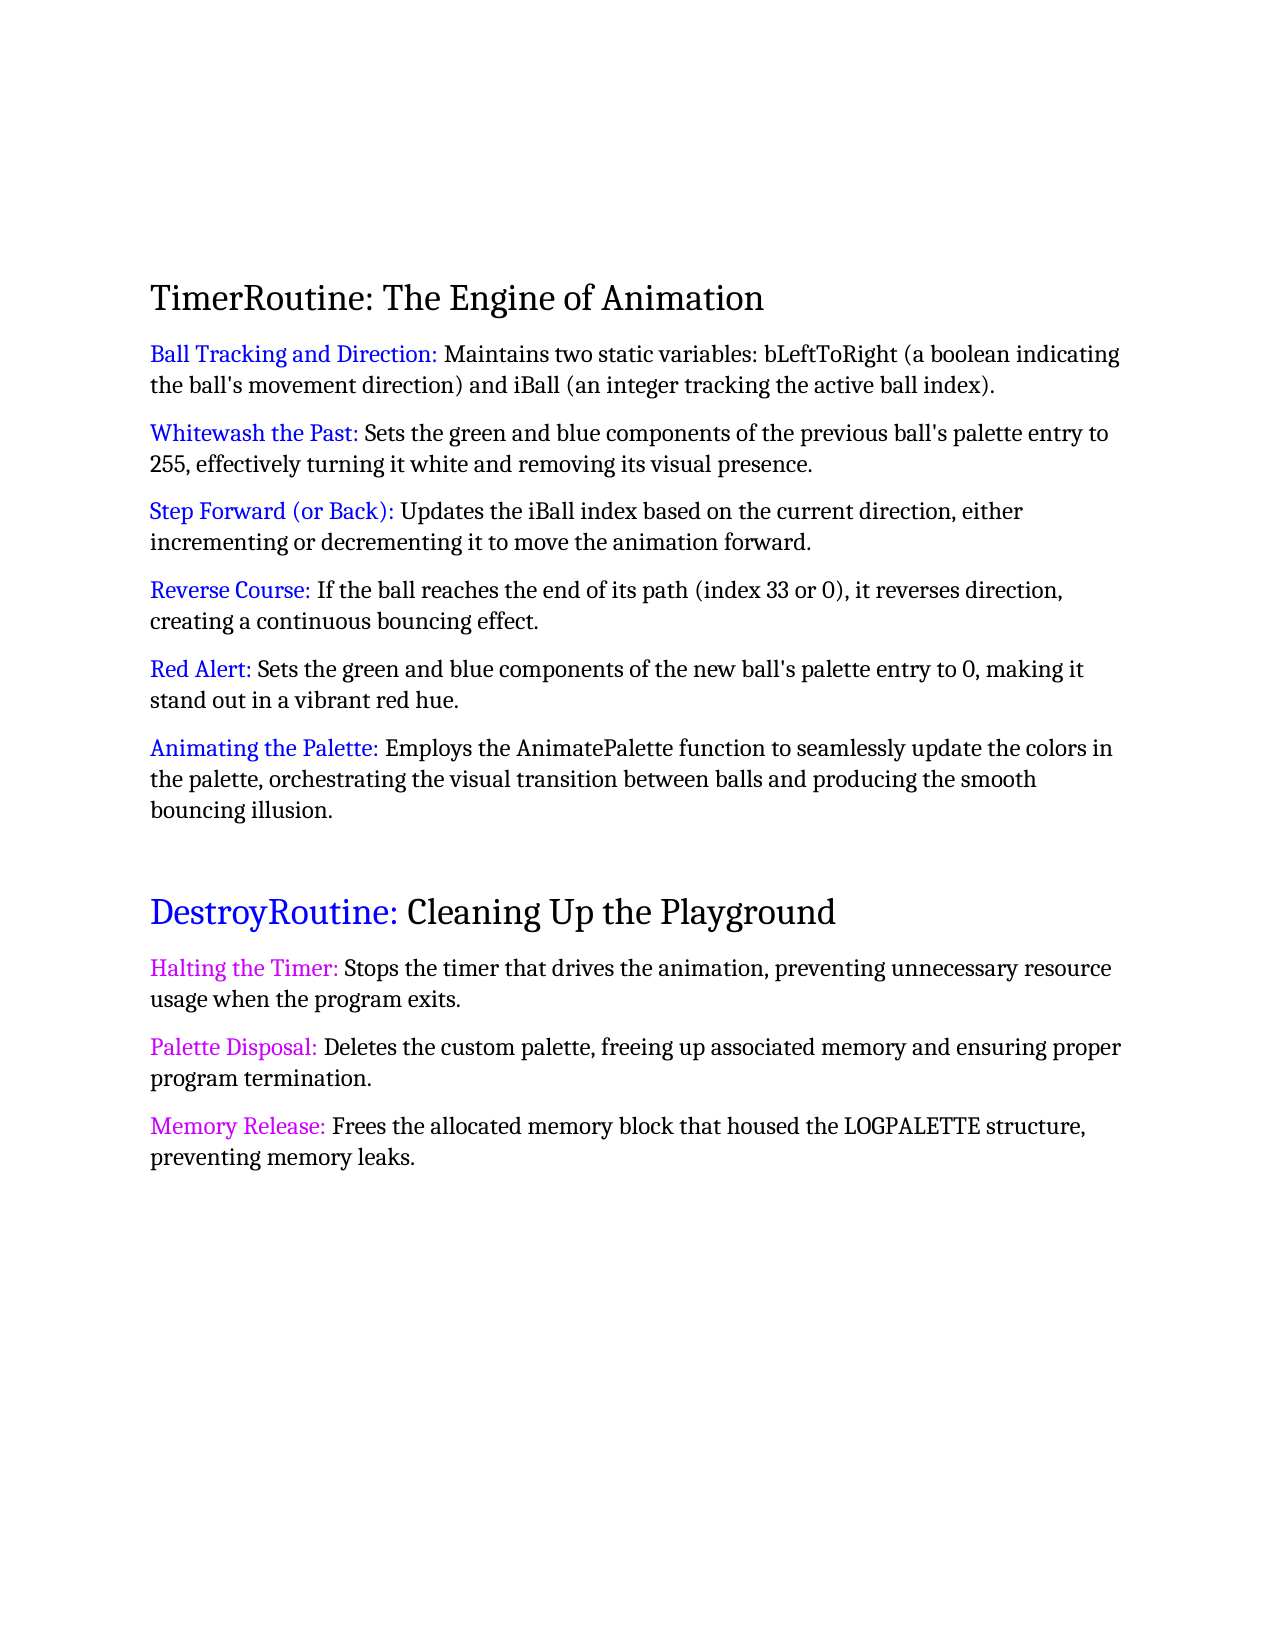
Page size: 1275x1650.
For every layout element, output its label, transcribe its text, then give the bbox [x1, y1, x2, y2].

text Reverse Course: If the ball reaches the end of its path (index 33 or 0), it reverses direction, creating a continuous bouncing effect. [150, 576, 1125, 636]
text Memory Release: Frees the allocated memory block that housed the LOGPALETTE structure, preventing memory leaks. [150, 1112, 1125, 1171]
text Ball Tracking and Direction: Maintains two static variables: bLeftToRight (a boolean indicating the ball's movement direction) and iBall (an integer tracking the active ball index). [150, 340, 1125, 399]
text Animating the Palette: Employs the AnimatePalette function to seamlessly update the colors in the palette, orchestrating the visual transition between balls and producing the smooth bouncing illusion. [150, 733, 1125, 824]
text Whitewash the Past: Sets the green and blue components of the previous ball's palette entry to 255, effectively turning it white and removing its visual presence. [150, 418, 1125, 478]
text Red Alert: Sets the green and blue components of the new ball's palette entry to 0, making it stand out in a vibrant red hue. [150, 655, 1125, 714]
text Step Forward (or Back): Updates the iBall index based on the current direction, either incrementing or decrementing it to move the animation forward. [150, 497, 1125, 557]
text DestroyRoutine: Cleaning Up the Playground [150, 891, 1125, 934]
text Halting the Timer: Stops the timer that drives the animation, preventing unnecessary resource usage when the program exits. [150, 954, 1125, 1014]
text Palette Disposal: Deletes the custom palette, freeing up associated memory and ensuring proper program termination. [150, 1033, 1125, 1093]
text TimerRoutine: The Engine of Animation [150, 276, 1125, 319]
